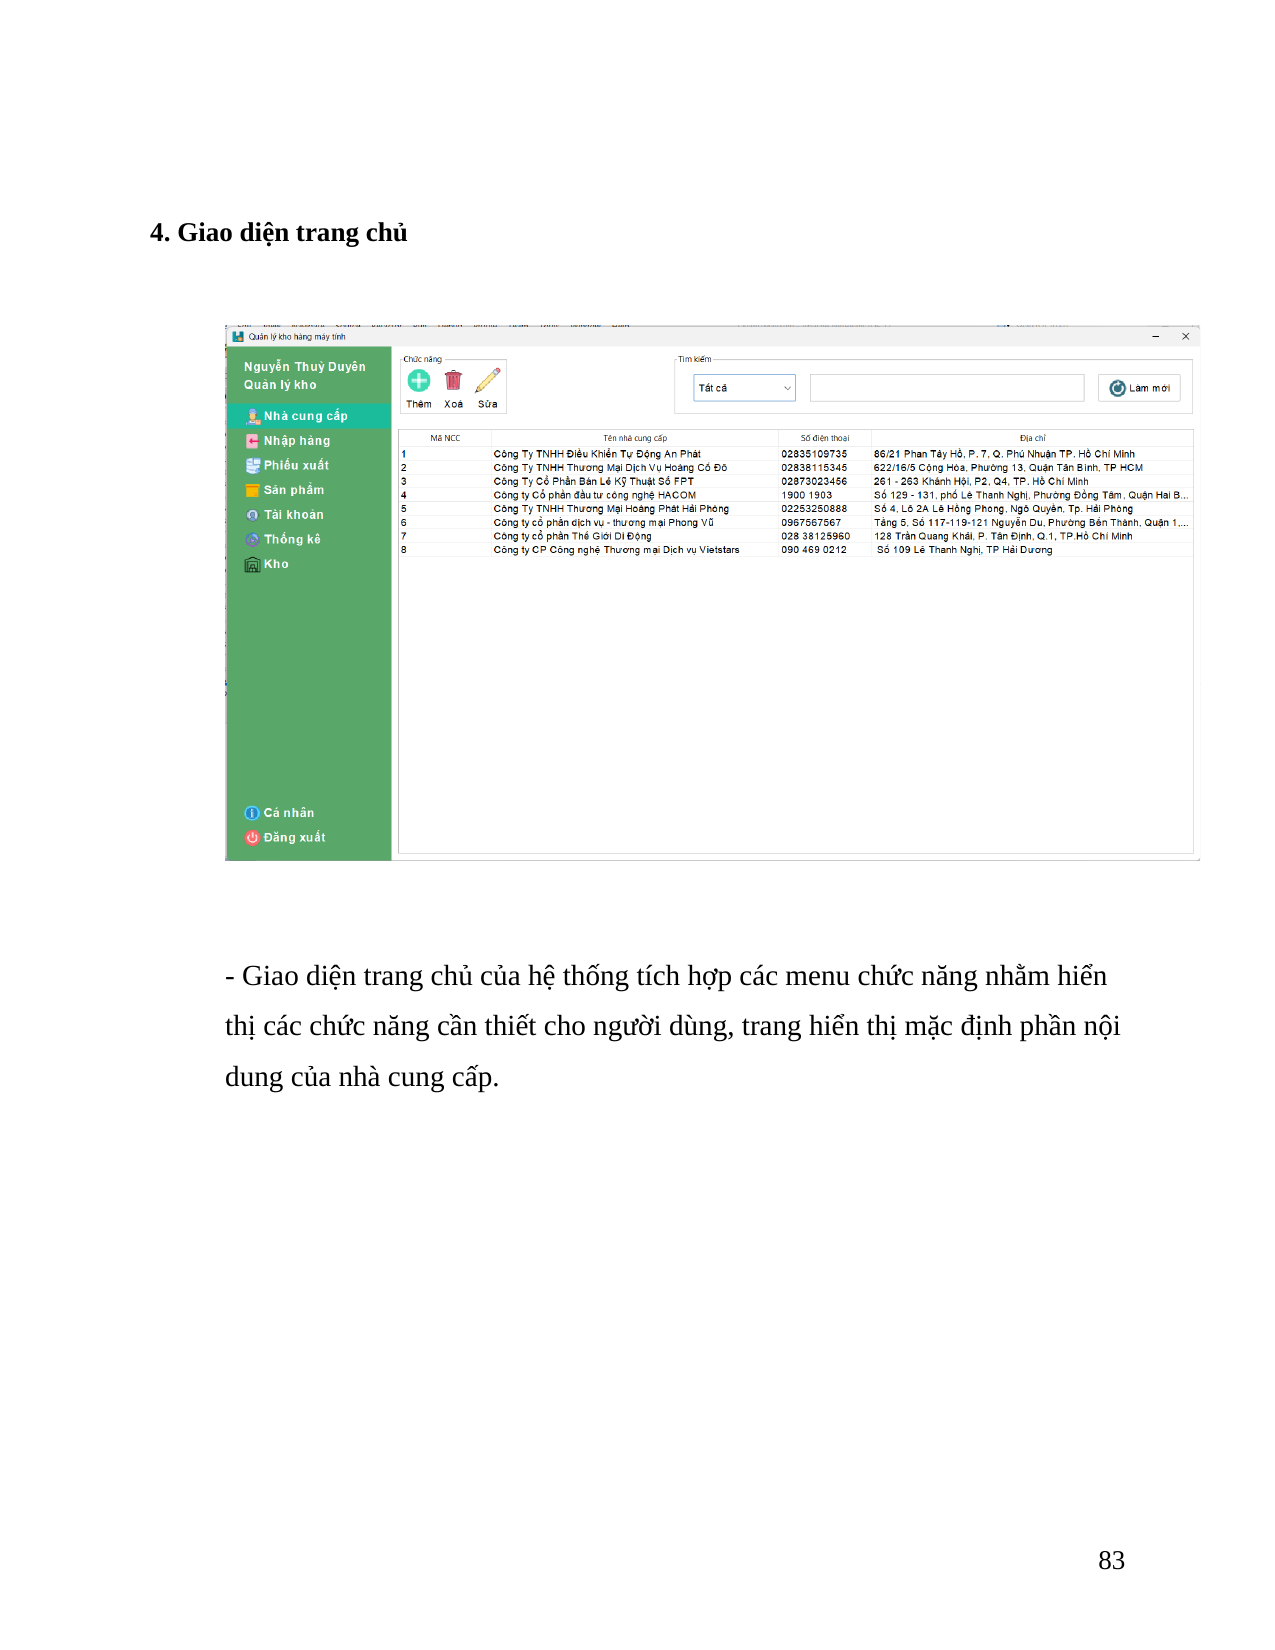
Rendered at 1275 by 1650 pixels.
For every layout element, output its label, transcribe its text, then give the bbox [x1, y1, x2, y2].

text - Giao diện trang chủ của hệ thống tích hợp các menu chức năng nhằm hiển thị các chức năng cần thiết cho người dùng, trang hiển thị mặc định phần nội dung của nhà cung cấp. [225, 958, 1125, 1092]
subtitle 4. Giao diện trang chủ [150, 216, 1125, 247]
picture [225, 325, 1200, 861]
